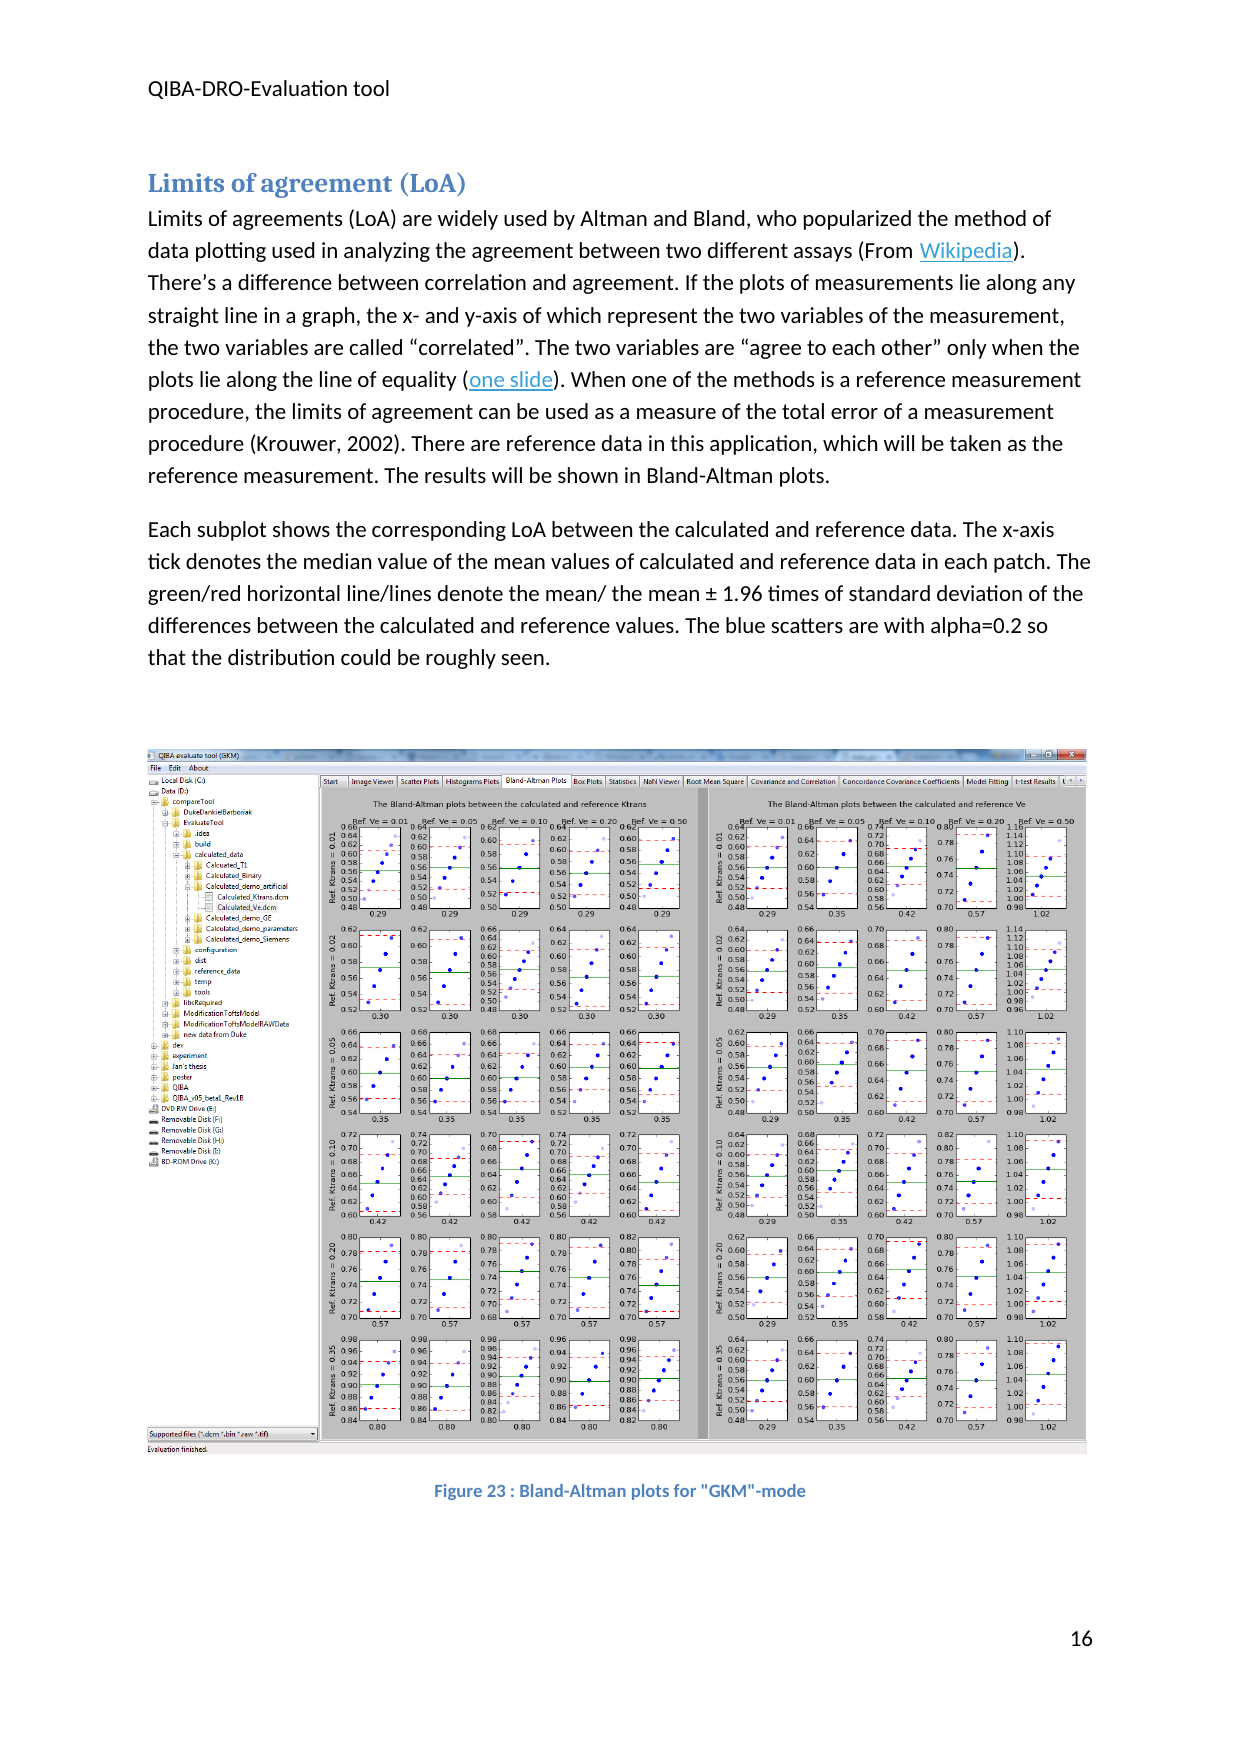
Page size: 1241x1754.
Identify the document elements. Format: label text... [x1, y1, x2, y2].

picture [147, 749, 1087, 1455]
text Each subplot shows the corresponding LoA between the calculated and reference data. The x-axis tick denotes the median value of the mean values of calculated and reference data in each patch. The green/red horizontal line/lines denote the mean/ the mean ± 1.96 times of standard deviation of the differences between the calculated and reference values. The blue scatters are with alpha=0.2 so that the distribution could be roughly seen. [148, 515, 1093, 671]
subtitle Limits of agreement (LoA) [148, 168, 1093, 199]
text Figure 23 : Bland-Altman plots for "GKM"-mode [148, 1479, 1093, 1502]
text Limits of agreements (LoA) are widely used by Altman and Bland, who popularized the method of data plotting used in analyzing the agreement between two different assays (From Wikipedia). There’s a difference between correlation and agreement. If the plots of measurements lie along any straight line in a graph, the x- and y-axis of which represent the two variables of the measurement, the two variables are called “correlated”. The two variables are “agree to each other” only when the plots lie along the line of equality (one slide). When one of the methods is a reference measurement procedure, the limits of agreement can be used as a measure of the total error of a measurement procedure (Krouwer, 2002). There are reference data in this application, which will be taken as the reference measurement. The results will be shown in Bland-Altman plots. [148, 204, 1093, 490]
